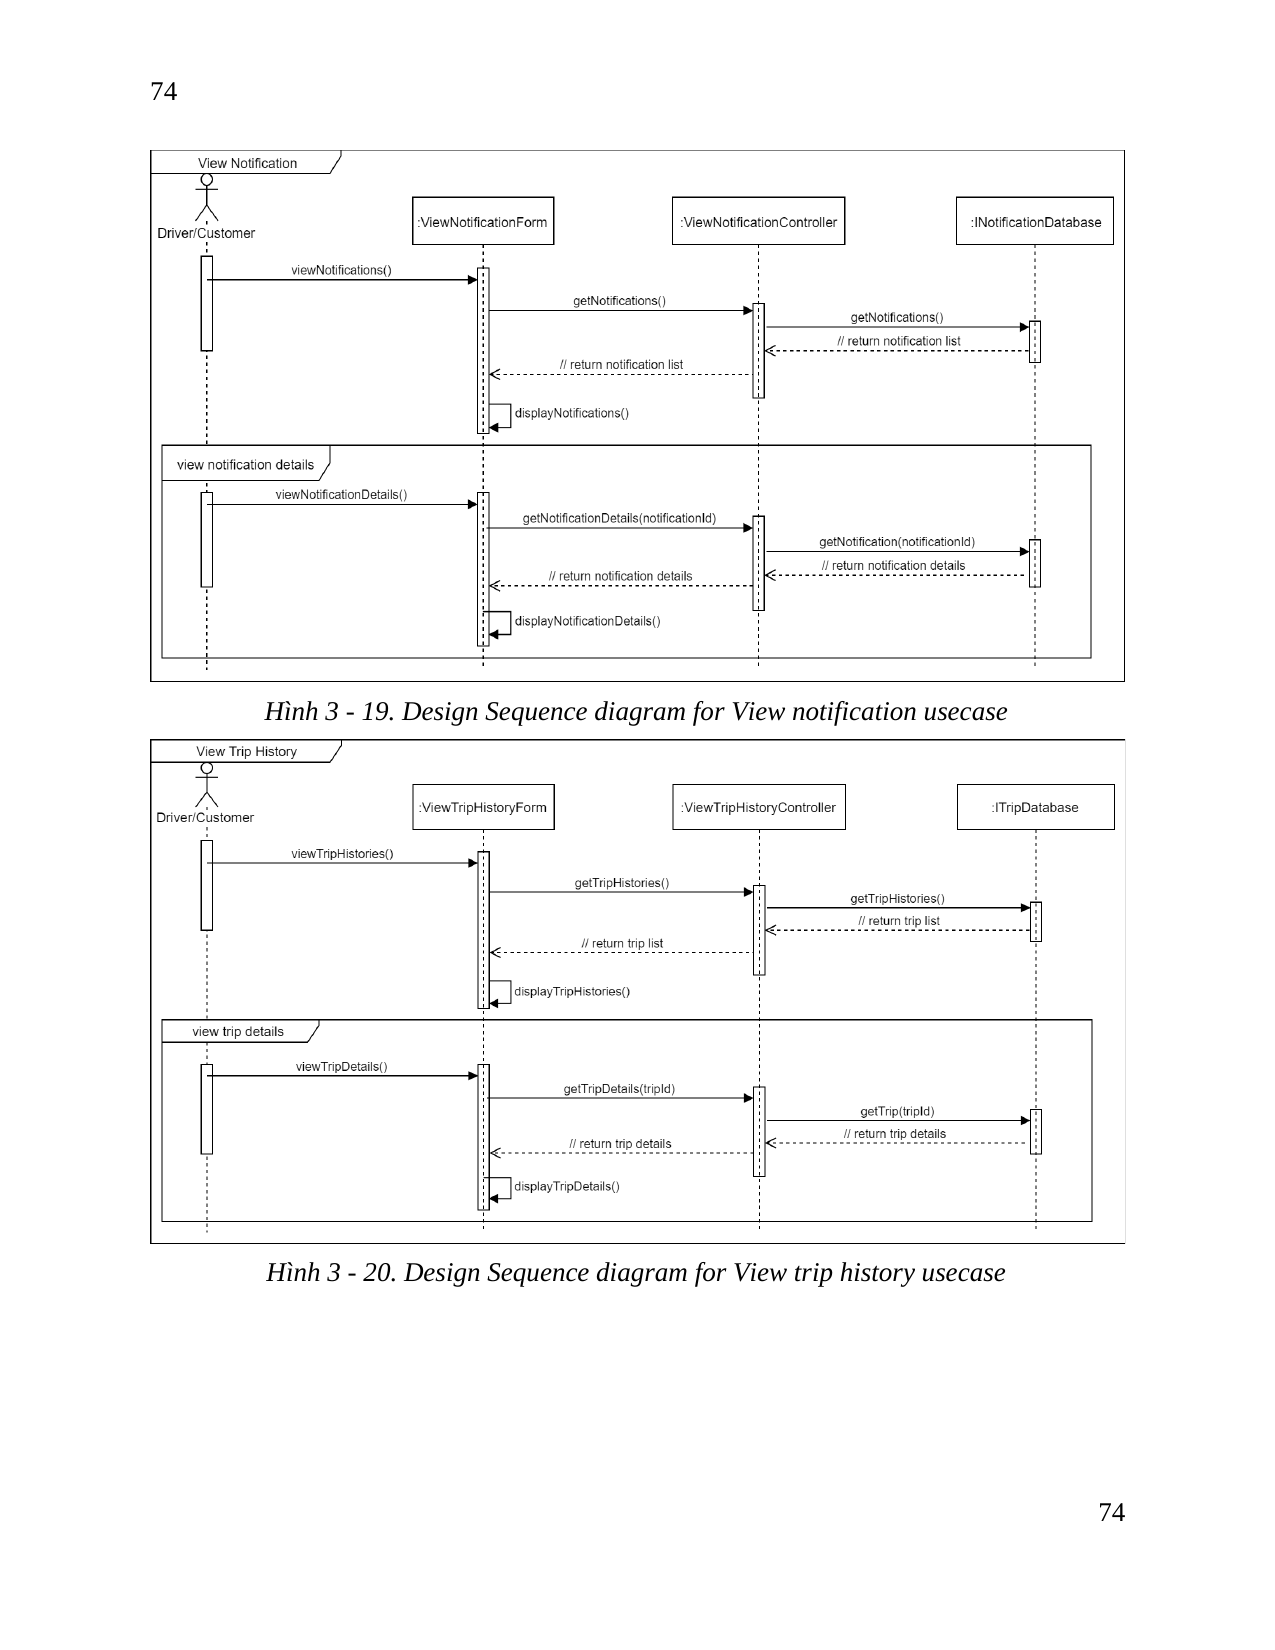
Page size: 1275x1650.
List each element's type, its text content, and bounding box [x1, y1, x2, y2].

text Hình 3 - 19. Design Sequence diagram for View notification usecase [150, 696, 1125, 727]
text Hình 3 - 20. Design Sequence diagram for View trip history usecase [150, 1256, 1125, 1287]
picture [150, 150, 1126, 683]
picture [150, 739, 1125, 1244]
